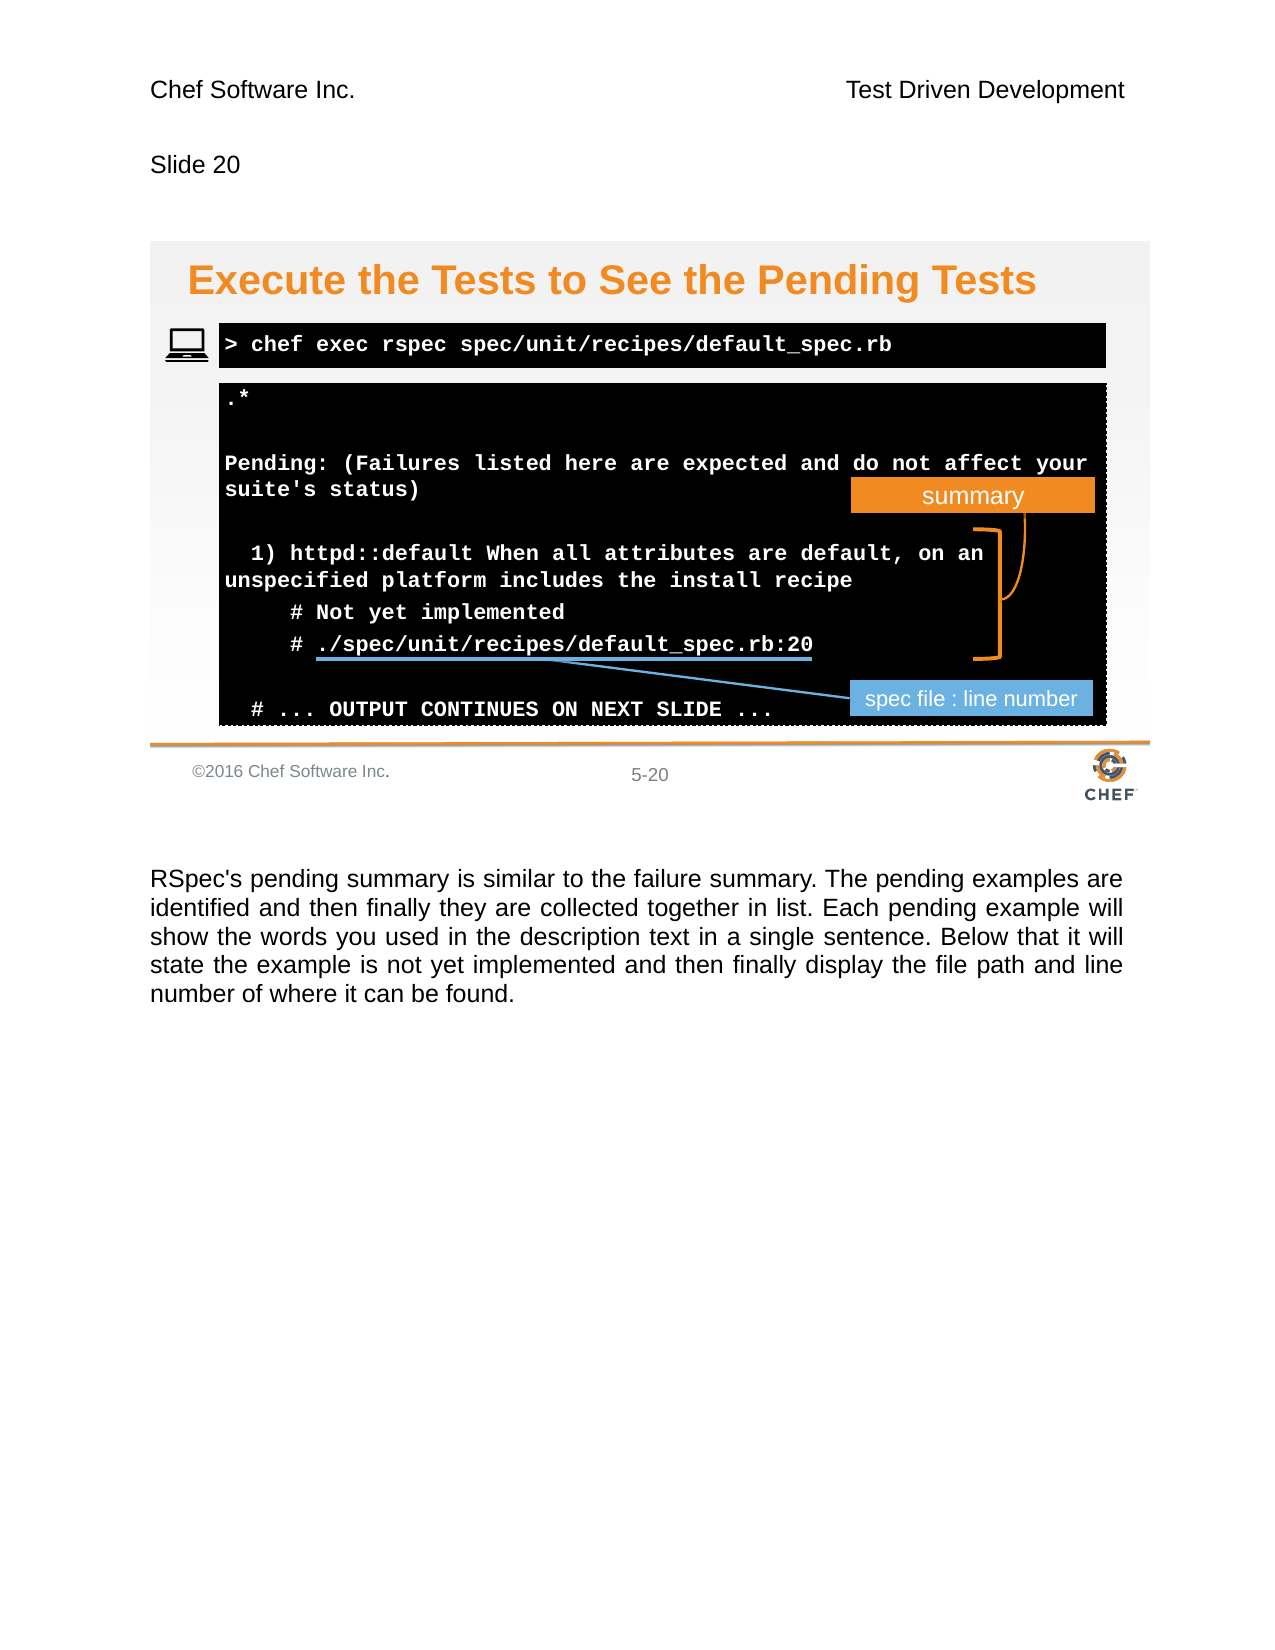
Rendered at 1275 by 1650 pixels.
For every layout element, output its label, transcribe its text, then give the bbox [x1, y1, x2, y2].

text Slide 20 [150, 150, 1125, 179]
text RSpec's pending summary is similar to the failure summary. The pending examples are identified and then finally they are collected together in list. Each pending example will show the words you used in the description text in a single sentence. Below that it will state the example is not yet implemented and then finally display the file path and line number of where it can be found. [150, 864, 1125, 1008]
